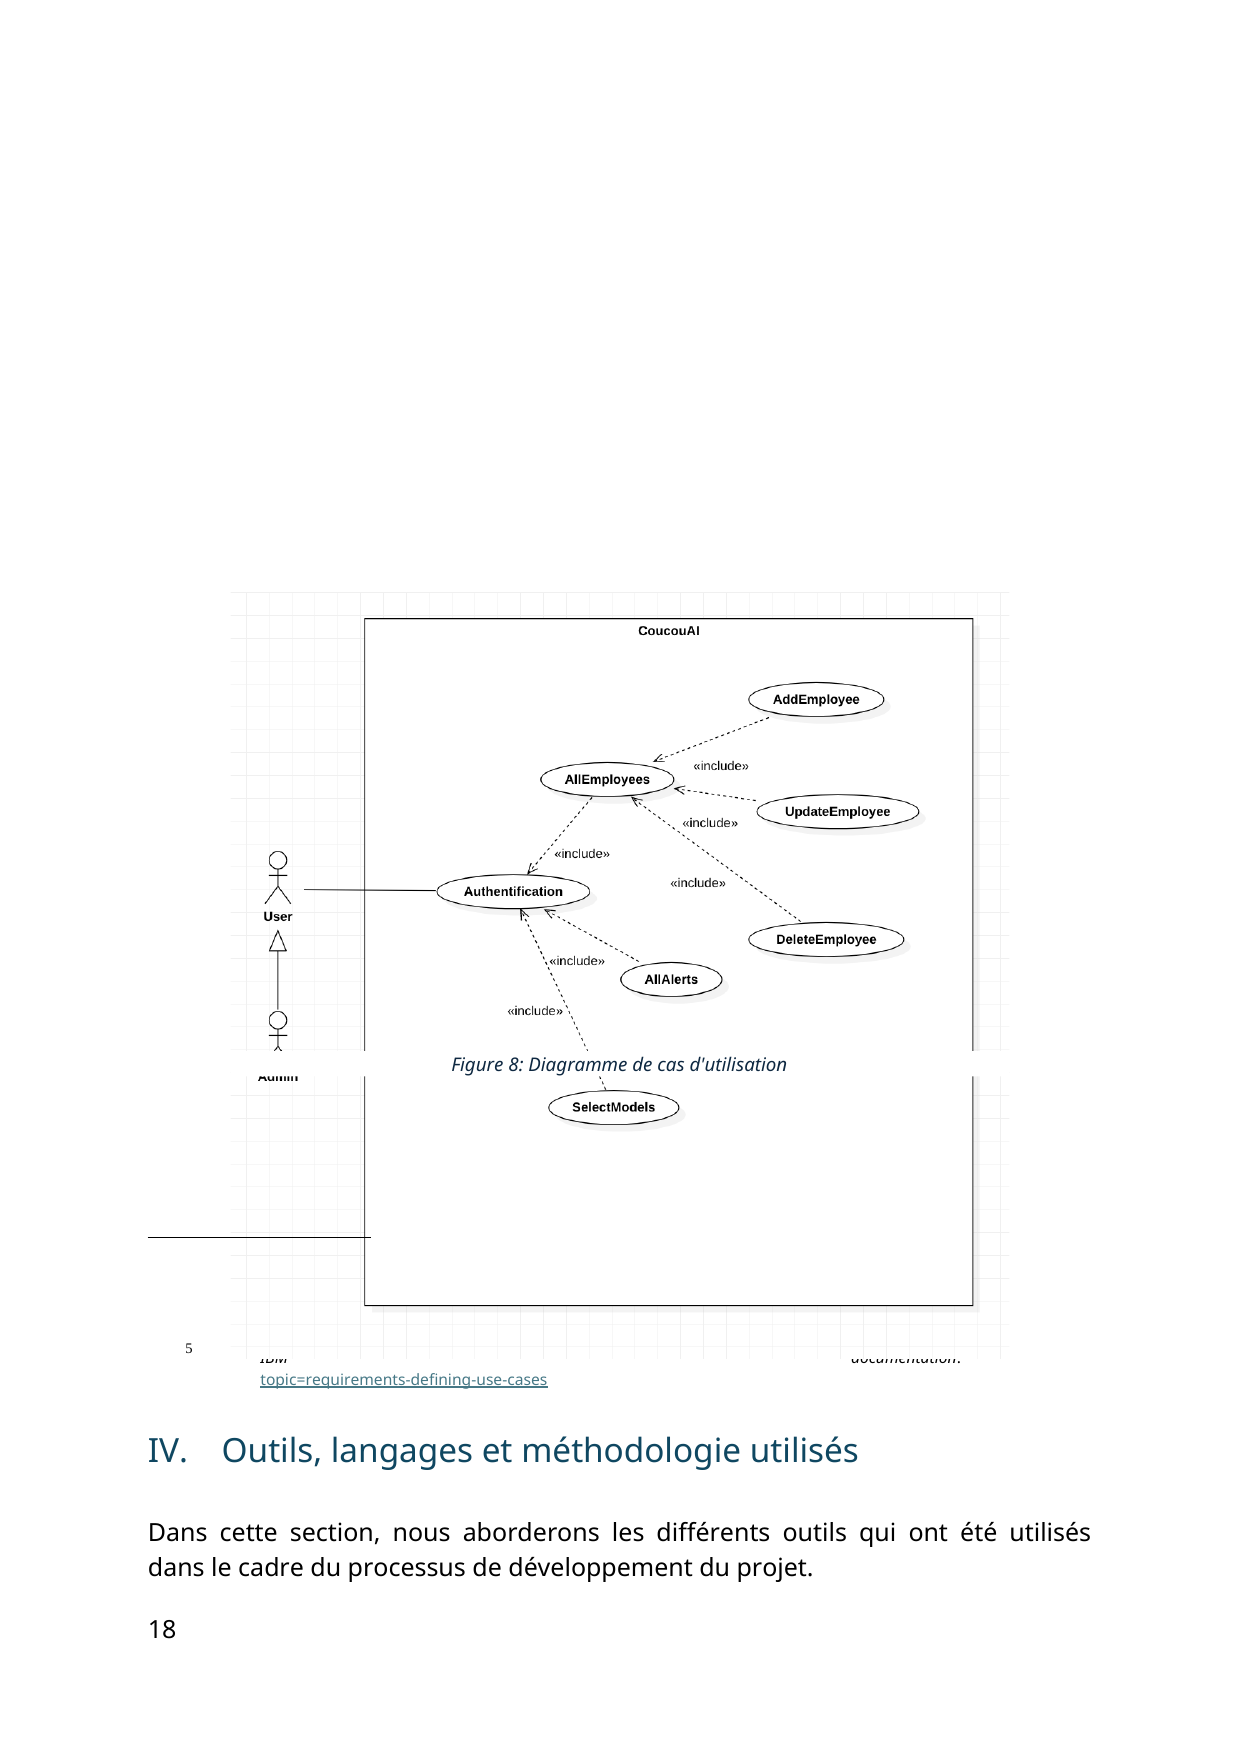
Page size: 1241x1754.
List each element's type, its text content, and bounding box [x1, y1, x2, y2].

subtitle Outils, langages et méthodologie utilisés [148, 1427, 1093, 1473]
text Dans cette section, nous aborderons les différents outils qui ont été utilisés dans le cadre du processus de développement du projet. [148, 1515, 1093, 1583]
picture [230, 1077, 1010, 1359]
picture [230, 592, 1010, 1051]
list IBM documentation. (s. d.). Consulté le 8 avril 2024, à l’adresse https://www.ibm.com/docs/fr/engineering-lifecycle-management-suite/lifecycle-management/7.0.1?topic=requirements-defining-use-cases [185, 1340, 1093, 1390]
